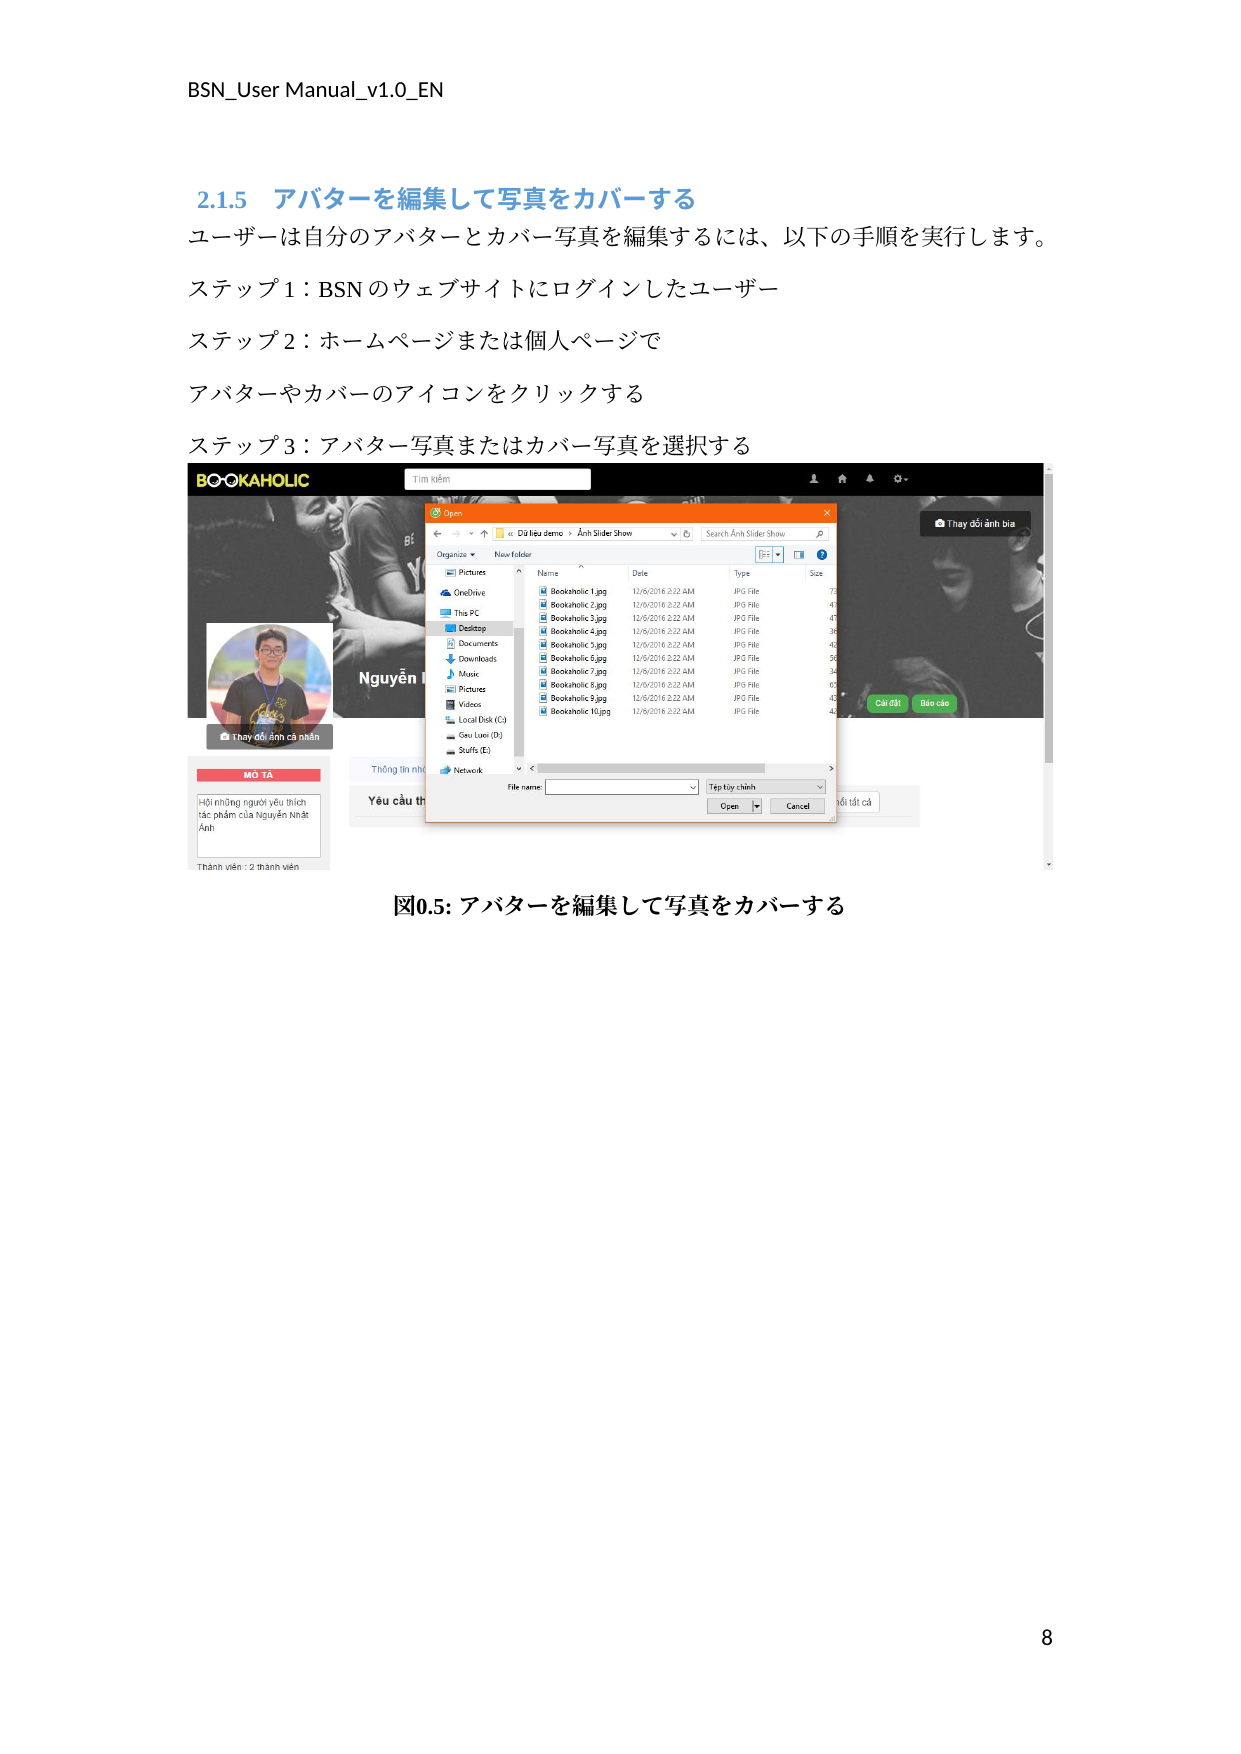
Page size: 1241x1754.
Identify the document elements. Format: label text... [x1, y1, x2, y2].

subtitle アバターを編集して写真をカバーする [197, 180, 1053, 216]
text ステップ2：ホームページまたは個人ページで [187, 323, 1053, 356]
text ユーザーは自分のアバターとカバー写真を編集するには、以下の手順を実行します。 [187, 219, 1053, 252]
text ステップ3：アバター写真またはカバー写真を選択する [187, 428, 1053, 463]
text アバターやカバーのアイコンをクリックする [187, 376, 1053, 408]
text 図0.5: アバターを編集して写真をカバーする [187, 888, 1053, 921]
picture [187, 463, 1053, 870]
text ステップ1：BSNのウェブサイトにログインしたユーザー [187, 271, 1053, 304]
